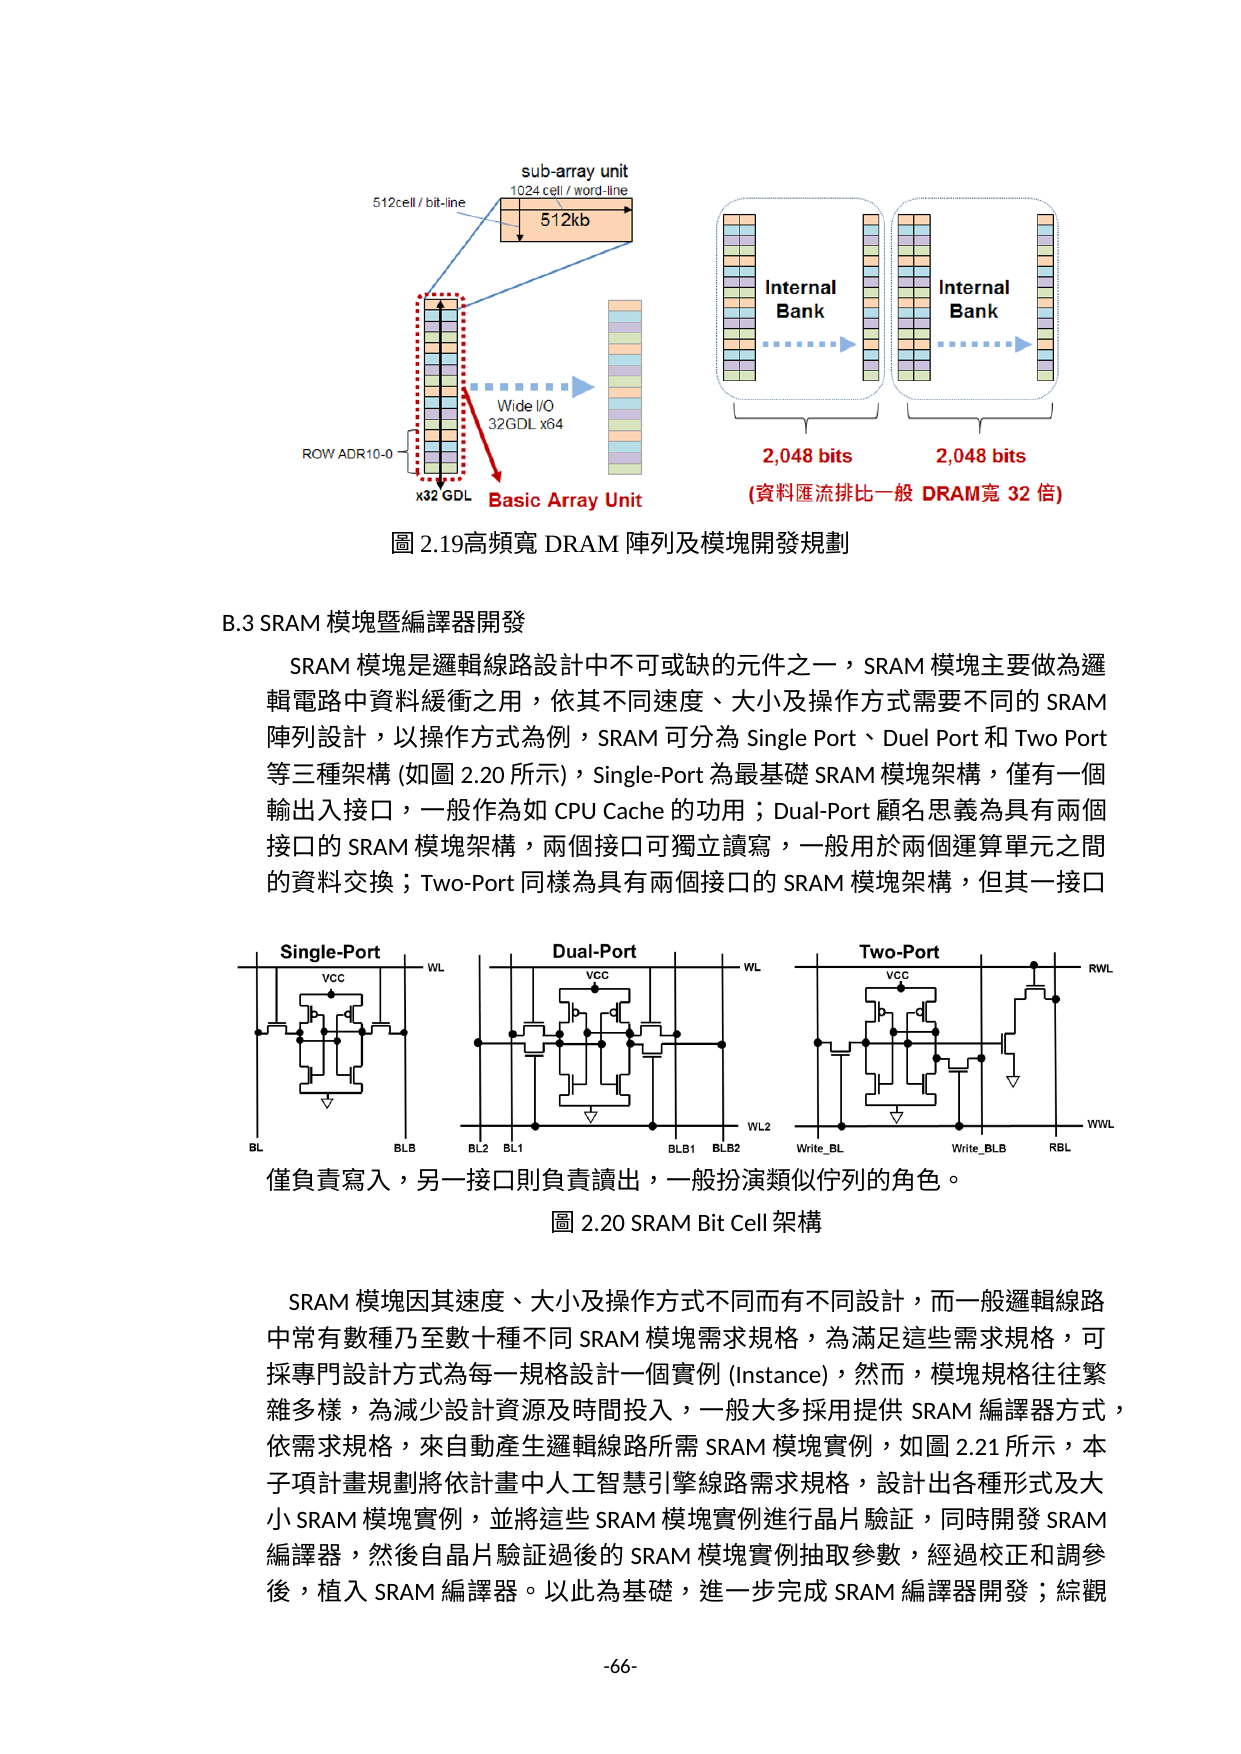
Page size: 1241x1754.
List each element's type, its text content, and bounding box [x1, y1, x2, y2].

text B.3 SRAM模塊暨編譯器開發 [222, 603, 1107, 639]
picture [237, 934, 1121, 1161]
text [266, 1282, 1107, 1608]
text 圖2.20 SRAM Bit Cell架構 [266, 1203, 1107, 1239]
picture [297, 159, 1076, 511]
text SRAM模塊是邏輯線路設計中不可或缺的元件之一，SRAM模塊主要做為邏輯電路中資料緩衝之用，依其不同速度、大小及操作方式需要不同的SRAM陣列設計，以操作方式為例，SRAM可分為 Single Port、Duel Port和Two Port等三種架構 (如圖2.20所示)，Single-Port為最基礎SRAM模塊架構，僅有一個輸出入接口，一般作為如CPU Cache的功用；Dual-Port顧名思義為具有兩個接口的SRAM模塊架構，兩個接口可獨立讀寫，一般用於兩個運算單元之間的資料交換；Two-Port同樣為具有兩個接口的SRAM模塊架構，但其一接口僅負責寫入，另一接口則負責讀出，一般扮演類似佇列的角色。 [266, 645, 1107, 934]
text 圖2.19高頻寬 DRAM 陣列及模塊開發規劃 [133, 523, 1107, 560]
